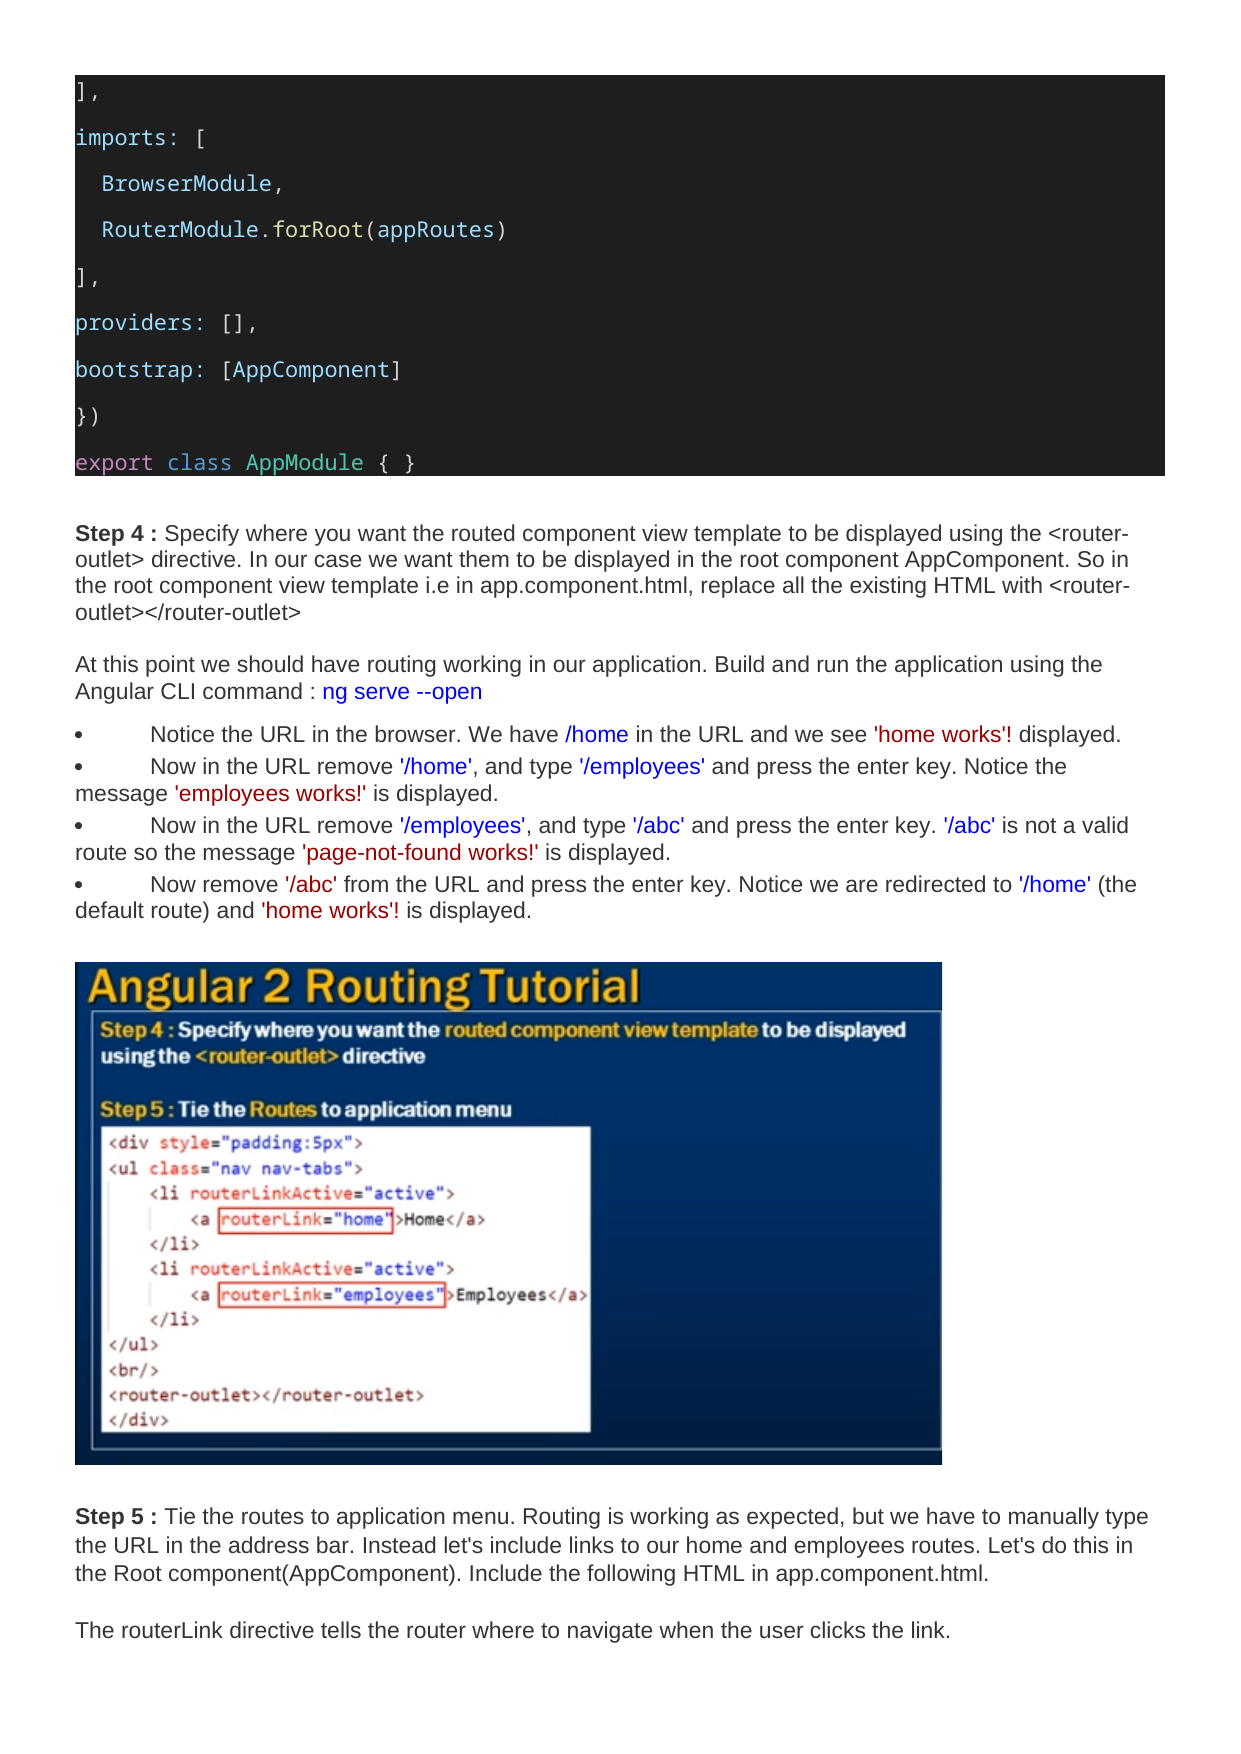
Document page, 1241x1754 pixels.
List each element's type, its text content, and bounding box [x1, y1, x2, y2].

text ], [75, 261, 1165, 291]
text }) [75, 400, 1165, 430]
list Now in the URL remove '/home', and type '/employees' and press the enter key. Notice the message 'employees works!' is displayed. [75, 753, 1165, 806]
text export class AppModule { } [75, 447, 1165, 476]
text imports: [ [75, 121, 1165, 151]
list Now remove '/abc' from the URL and press the enter key. Notice we are redirected to '/home' (the default route) and 'home works'! is displayed. [75, 871, 1165, 924]
text providers: [], [75, 307, 1165, 337]
text RouterModule.forRoot(appRoutes) [75, 214, 1165, 244]
picture [75, 962, 943, 1465]
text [75, 1503, 1165, 1643]
list Now in the URL remove '/employees', and type '/abc' and press the enter key. '/abc' is not a valid route so the message 'page-not-found works!' is displayed. [75, 812, 1165, 865]
list Notice the URL in the browser. We have /home in the URL and we see 'home works'! displayed. [75, 721, 1165, 747]
text BrowserModule, [75, 168, 1165, 198]
text ], [75, 75, 1165, 105]
text bootstrap: [AppComponent] [75, 354, 1165, 383]
text Step 4 : Specify where you want the routed component view template to be displayed using the <router-outlet> directive. In our case we want them to be displayed in the root component AppComponent. So in the root component view template i.e in app.component.html, replace all the existing HTML with <router-outlet></router-outlet> At this point we should have routing working in our application. Build and run the application using the Angular CLI command : ng serve --open [75, 493, 1165, 704]
